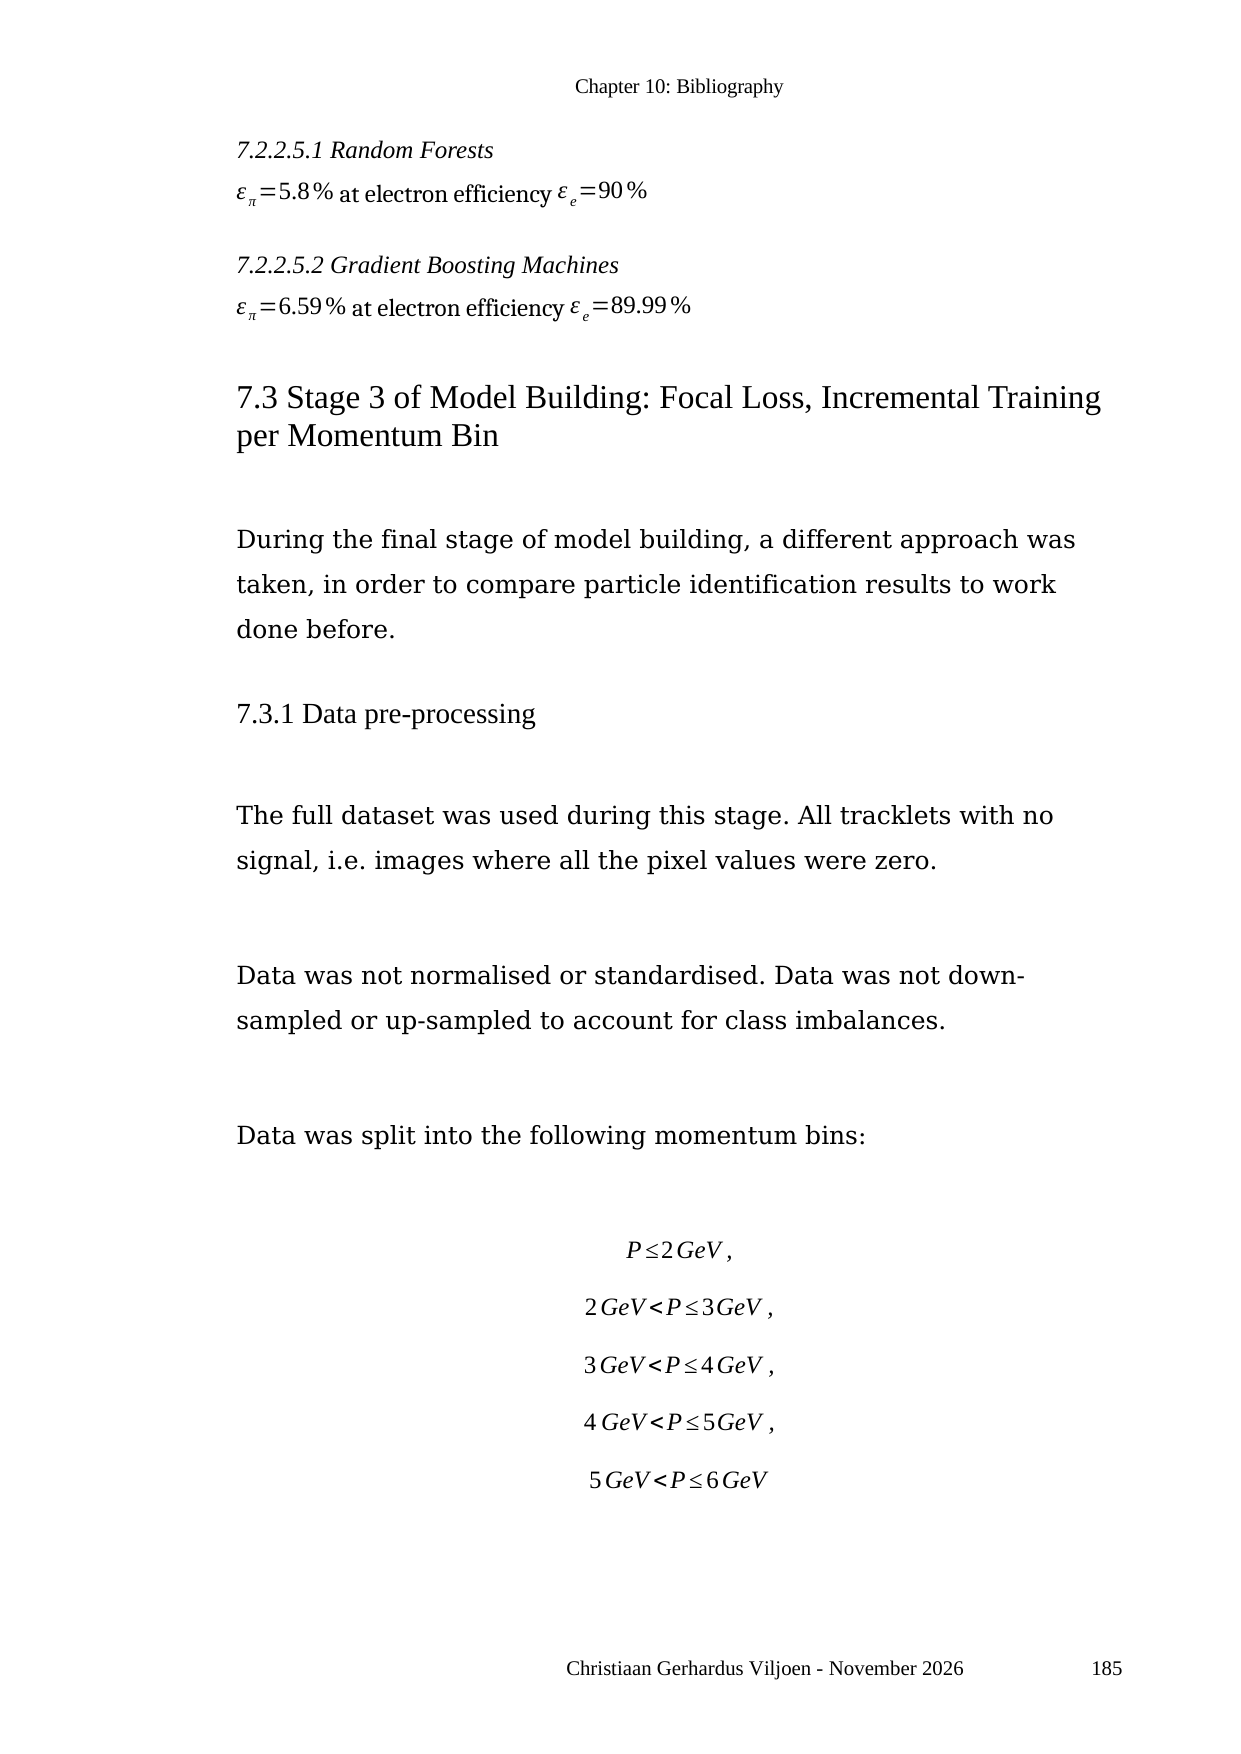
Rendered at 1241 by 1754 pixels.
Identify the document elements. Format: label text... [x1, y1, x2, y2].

subtitle Data pre-processing [236, 696, 1122, 730]
text During the final stage of model building, a different approach was taken, in order to compare particle identification results to work done before. [236, 524, 1122, 644]
text at electron efficiency [236, 177, 1122, 211]
text The full dataset was used during this stage. All tracklets with no signal, i.e. images where all the pixel values were zero. [236, 800, 1122, 875]
subtitle Random Forests [236, 135, 1122, 164]
subtitle Stage 3 of Model Building: Focal Loss, Incremental Training per Momentum Bin [236, 377, 1122, 454]
text Data was split into the following momentum bins: [236, 1120, 1122, 1150]
text at electron efficiency [236, 291, 1122, 325]
text Data was not normalised or standardised. Data was not down-sampled or up-sampled to account for class imbalances. [236, 960, 1122, 1035]
subtitle Gradient Boosting Machines [236, 250, 1122, 279]
